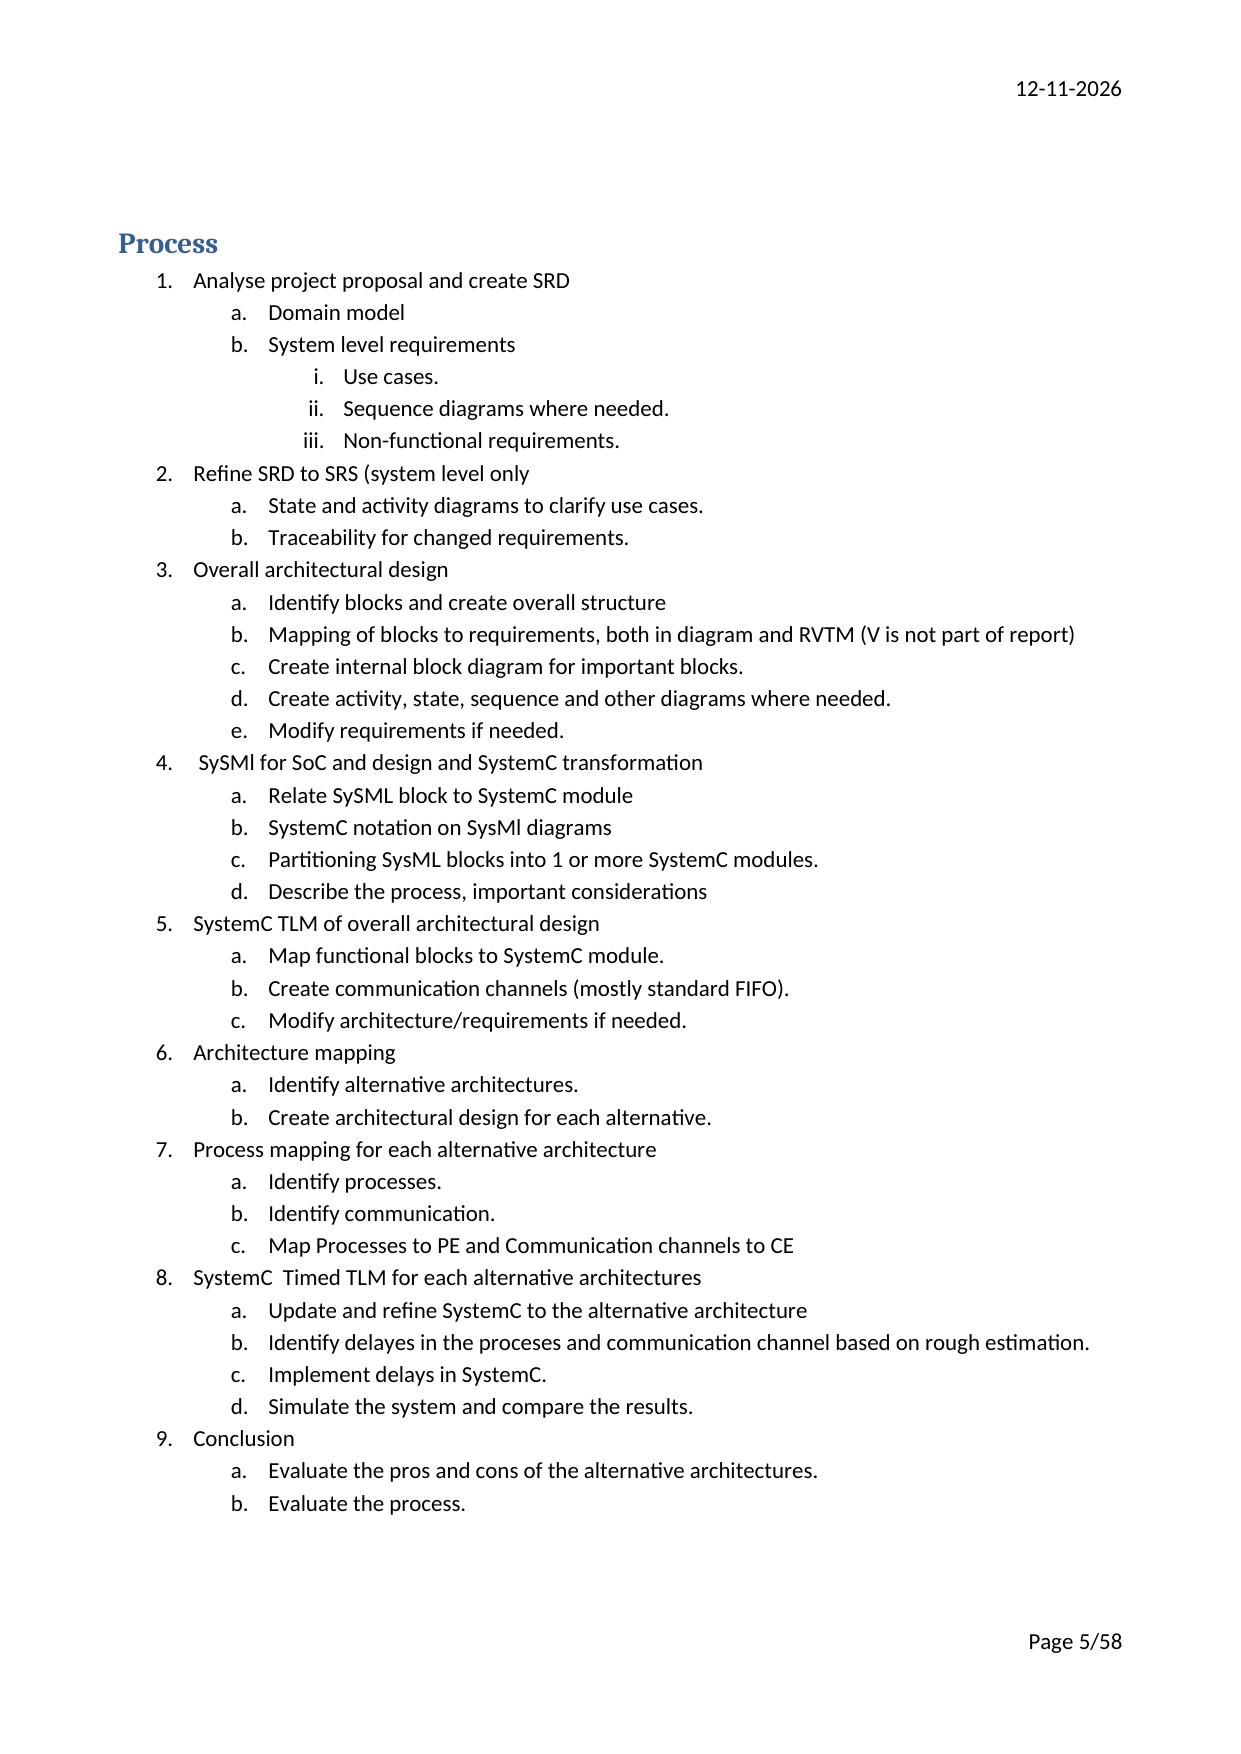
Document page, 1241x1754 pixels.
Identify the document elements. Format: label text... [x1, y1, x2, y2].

list Relate SySML block to SystemC module [231, 781, 1122, 809]
list Conclusion [156, 1424, 1122, 1452]
list Analyse project proposal and create SRD [156, 266, 1122, 294]
list Modify architecture/requirements if needed. [231, 1006, 1122, 1034]
list Identify alternative architectures. [231, 1070, 1122, 1098]
list Identify processes. [231, 1167, 1122, 1195]
list State and activity diagrams to clarify use cases. [231, 491, 1122, 519]
list Evaluate the process. [231, 1489, 1122, 1517]
list SystemC TLM of overall architectural design [156, 909, 1122, 937]
list Create internal block diagram for important blocks. [231, 652, 1122, 680]
list Mapping of blocks to requirements, both in diagram and RVTM (V is not part of report) [231, 620, 1122, 648]
list Identify delayes in the proceses and communication channel based on rough estimation. [231, 1328, 1122, 1356]
list Update and refine SystemC to the alternative architecture [231, 1296, 1122, 1324]
list Sequence diagrams where needed. [324, 394, 1122, 422]
list Use cases. [324, 362, 1122, 390]
list Create architectural design for each alternative. [231, 1103, 1122, 1131]
list Architecture mapping [156, 1038, 1122, 1066]
list Partitioning SysML blocks into 1 or more SystemC modules. [231, 845, 1122, 873]
list Map Processes to PE and Communication channels to CE [231, 1231, 1122, 1259]
list Simulate the system and compare the results. [231, 1392, 1122, 1420]
list SystemC notation on SysMl diagrams [231, 813, 1122, 841]
list Refine SRD to SRS (system level only [156, 459, 1122, 487]
subtitle Process [118, 227, 1122, 261]
list Process mapping for each alternative architecture [156, 1135, 1122, 1163]
list Evaluate the pros and cons of the alternative architectures. [231, 1457, 1122, 1485]
list Implement delays in SystemC. [231, 1360, 1122, 1388]
list Modify requirements if needed. [231, 716, 1122, 744]
list Describe the process, important considerations [231, 877, 1122, 905]
list Identify communication. [231, 1199, 1122, 1227]
list Map functional blocks to SystemC module. [231, 942, 1122, 970]
list SySMl for SoC and design and SystemC transformation [156, 748, 1122, 777]
list Create activity, state, sequence and other diagrams where needed. [231, 684, 1122, 712]
list Identify blocks and create overall structure [231, 588, 1122, 616]
list Create communication channels (mostly standard FIFO). [231, 974, 1122, 1002]
list System level requirements [231, 330, 1122, 358]
list Traceability for changed requirements. [231, 523, 1122, 551]
list Domain model [231, 298, 1122, 326]
list Overall architectural design [156, 555, 1122, 583]
list Non-functional requirements. [324, 427, 1122, 455]
list SystemC Timed TLM for each alternative architectures [156, 1263, 1122, 1292]
